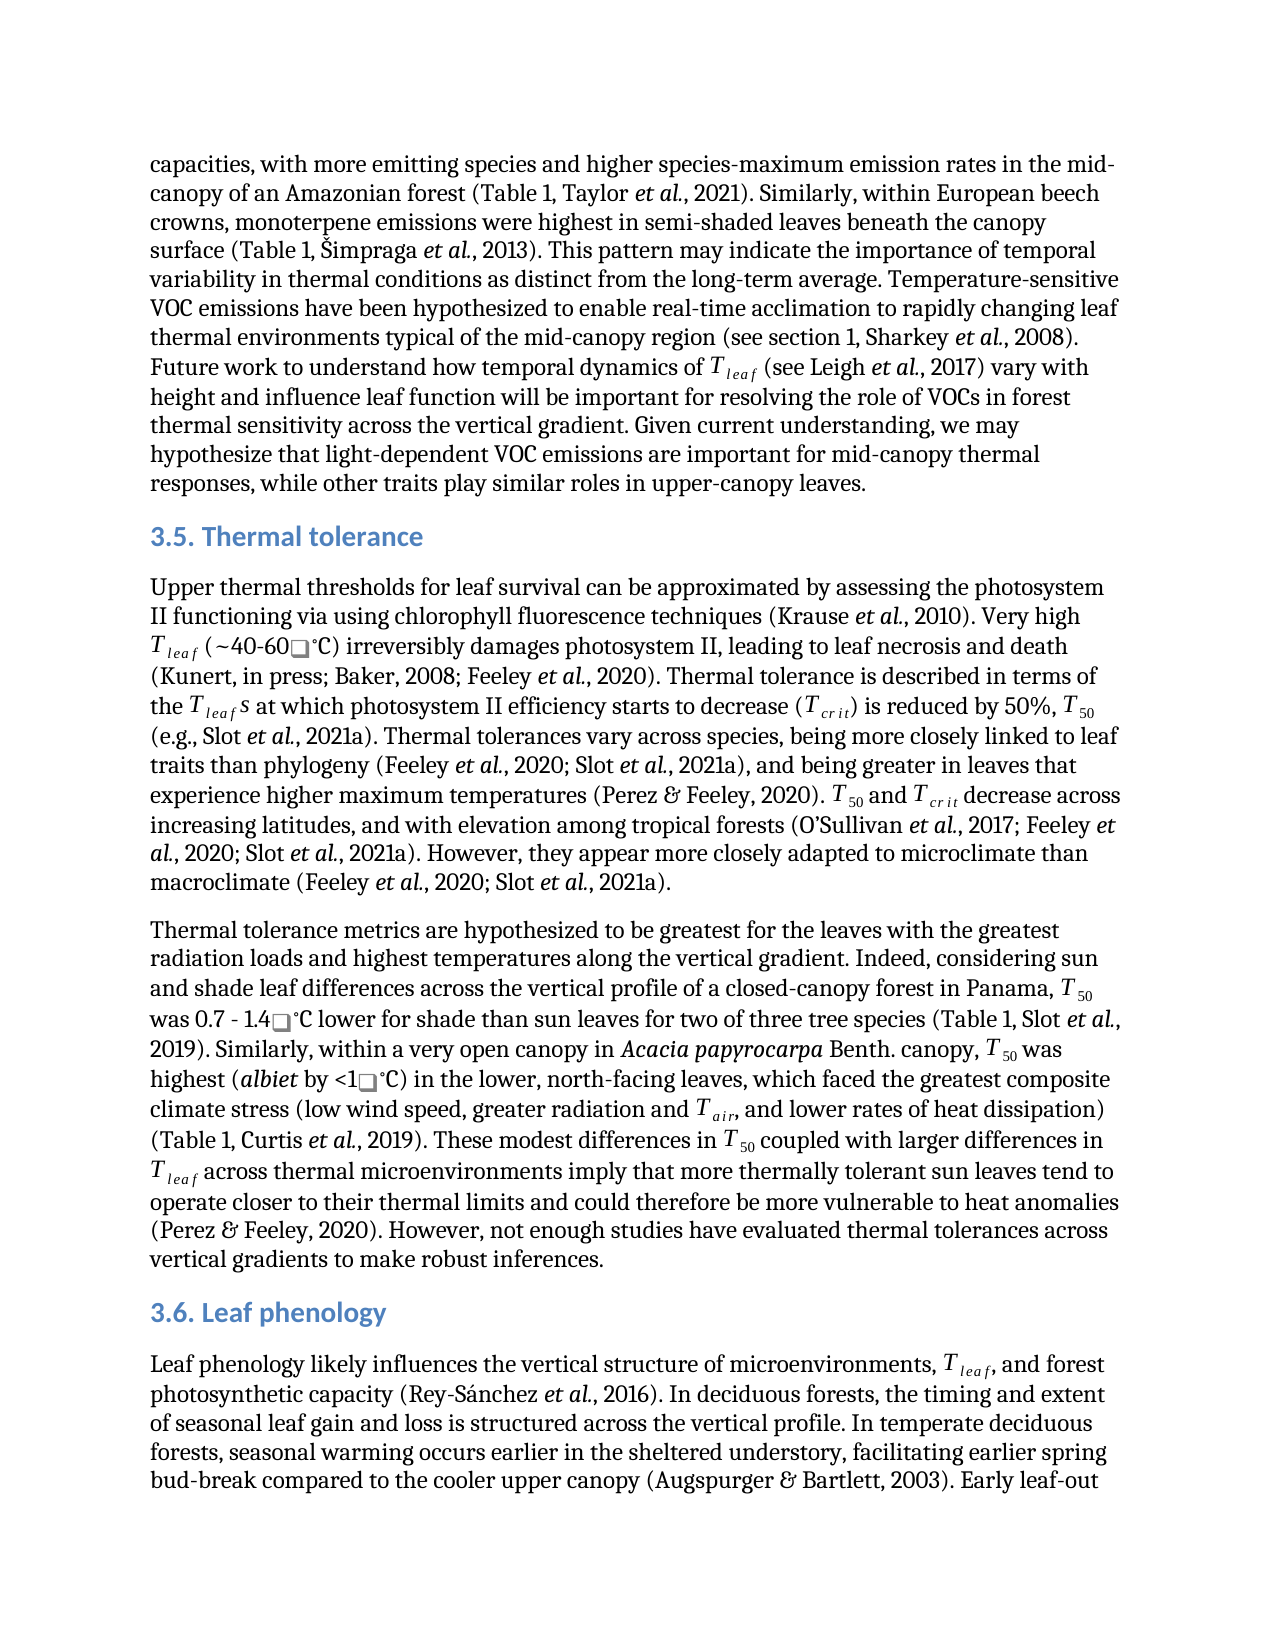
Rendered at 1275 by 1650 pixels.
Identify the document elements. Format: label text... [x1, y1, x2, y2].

text Upper thermal thresholds for leaf survival can be approximated by assessing the photosystem II functioning via using chlorophyll fluorescence techniques (Krause et al., 2010). Very high (~40-60C) irreversibly damages photosystem II, leading to leaf necrosis and death (Kunert, in press; Baker, 2008; Feeley et al., 2020). Thermal tolerance is described in terms of the at which photosystem II efficiency starts to decrease () is reduced by 50%, (e.g., Slot et al., 2021a). Thermal tolerances vary across species, being more closely linked to leaf traits than phylogeny (Feeley et al., 2020; Slot et al., 2021a), and being greater in leaves that experience higher maximum temperatures (Perez & Feeley, 2020). and decrease across increasing latitudes, and with elevation among tropical forests (O’Sullivan et al., 2017; Feeley et al., 2020; Slot et al., 2021a). However, they appear more closely adapted to microclimate than macroclimate (Feeley et al., 2020; Slot et al., 2021a). [150, 573, 1125, 897]
subtitle 3.5. Thermal tolerance [150, 518, 1125, 554]
text Thermal tolerance metrics are hypothesized to be greatest for the leaves with the greatest radiation loads and highest temperatures along the vertical gradient. Indeed, considering sun and shade leaf differences across the vertical profile of a closed-canopy forest in Panama, was 0.7 - 1.4C lower for shade than sun leaves for two of three tree species (Table 1, Slot et al., 2019). Similarly, within a very open canopy in Acacia papyrocarpa Benth. canopy, was highest (albiet by <1C) in the lower, north-facing leaves, which faced the greatest composite climate stress (low wind speed, greater radiation and , and lower rates of heat dissipation) (Table 1, Curtis et al., 2019). These modest differences in coupled with larger differences in across thermal microenvironments imply that more thermally tolerant sun leaves tend to operate closer to their thermal limits and could therefore be more vulnerable to heat anomalies (Perez & Feeley, 2020). However, not enough studies have evaluated thermal tolerances across vertical gradients to make robust inferences. [150, 916, 1125, 1274]
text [150, 1349, 1125, 1495]
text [150, 150, 1125, 498]
subtitle 3.6. Leaf phenology [150, 1294, 1125, 1330]
